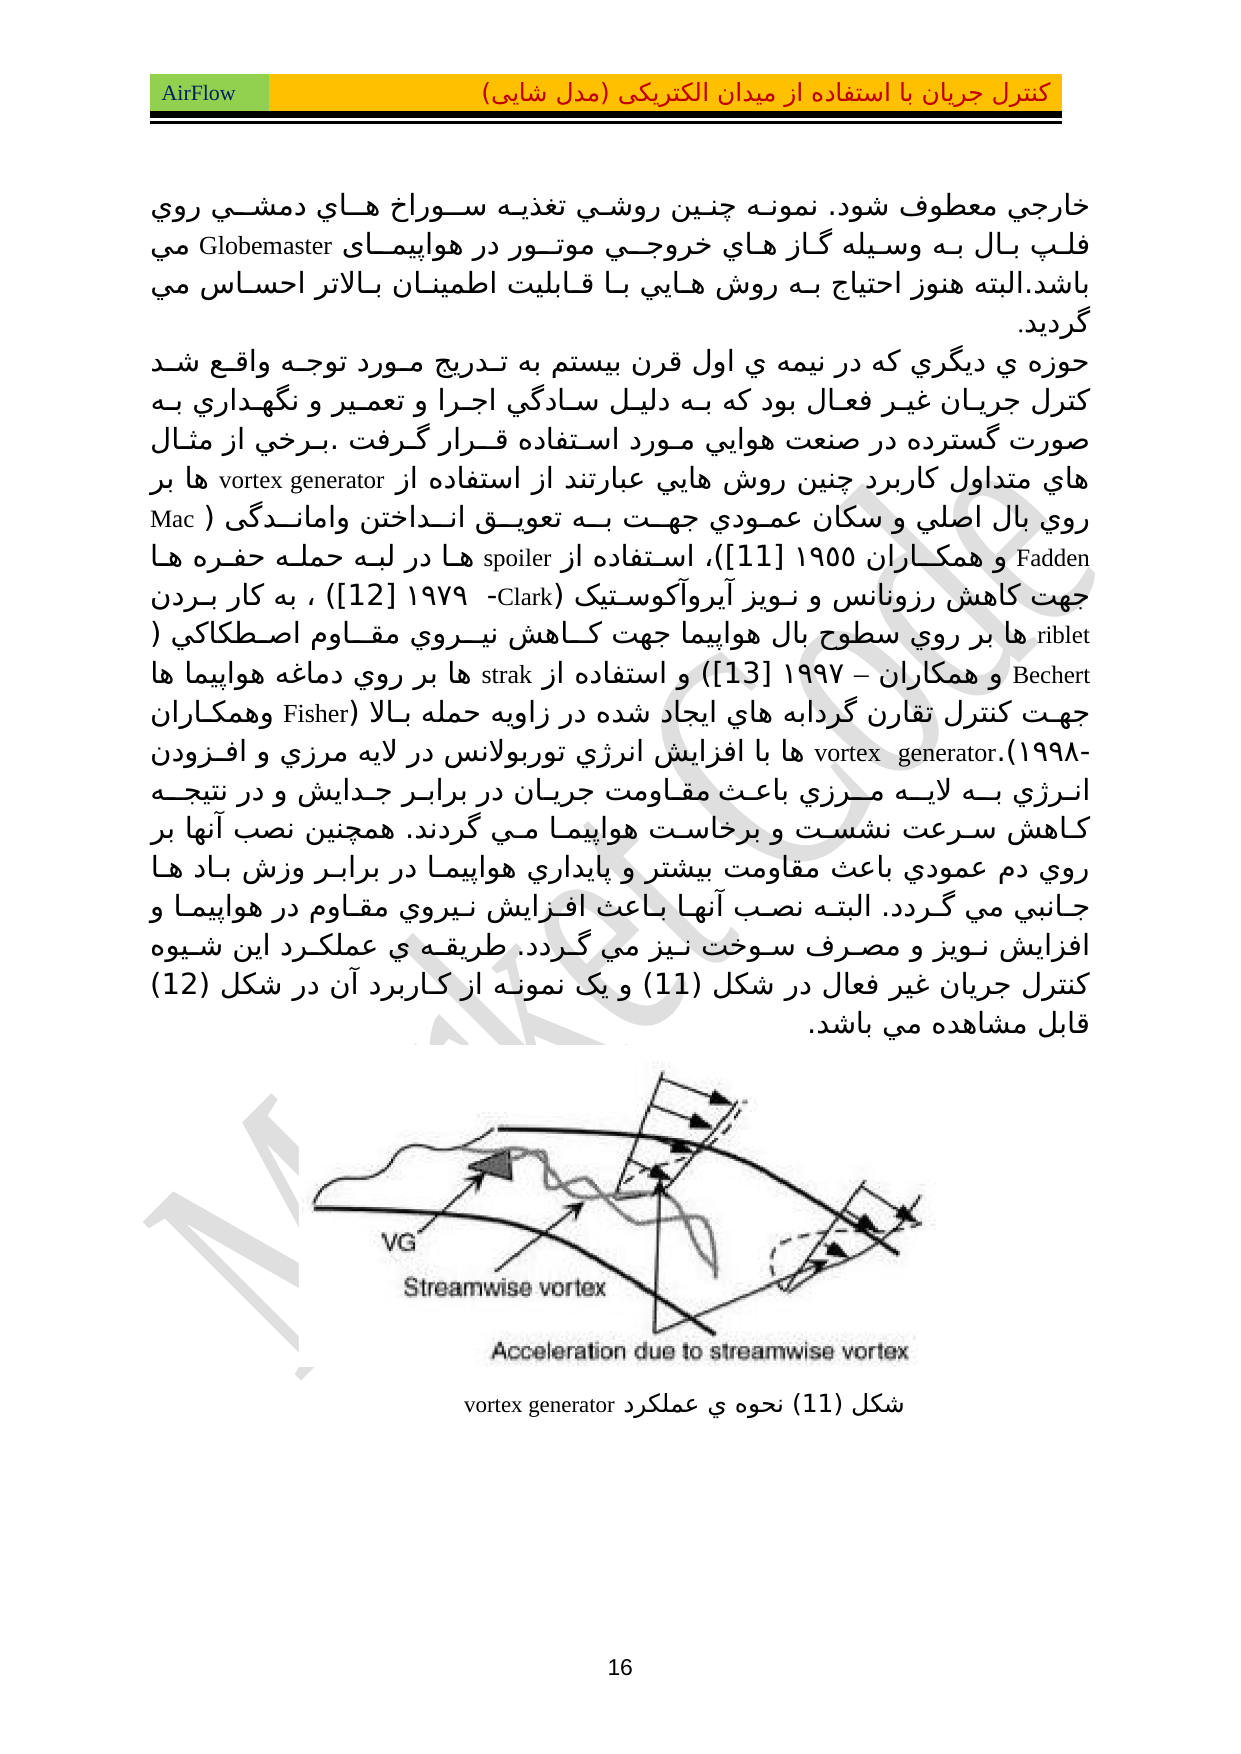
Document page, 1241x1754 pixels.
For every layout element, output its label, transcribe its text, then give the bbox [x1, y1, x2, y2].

picture [298, 1045, 942, 1367]
text حوزه ي ديگري که در نيمه ي اول قرن بيستم به تدريج مورد توجه واقع شد کترل جريـان غيـر فعـال بود که به دليل سادگي اجرا و تعمير و نگهداري به صورت گسترده در صنعت هوايي مـورد اسـتفاده قـرار گرفت .برخي از مثال هاي متداول کاربرد چنين روش هايي عبارتند از استفاده از vortex generator ها بر روي بال اصلي و سکان عمودي جهـت بـه تعويـق انـداختن وامانـدگی ( Mac Fadden و همکـاران ١٩٥٥ [11])، استفاده از spoiler ها در لبه حمله حفره ها جهت کاهش رزونانس و نـويز آيروآکوسـتيک (Clark- ١٩٧٩ [12]) ، به کار بردن riblet ها بر روي سطوح بال هواپيما جهت کـاهش نيـروي مقـاوم اصطکاکي ( Bechert و همکاران – ١٩٩٧ [13]) و استفاده از strak ها بر روي دماغه هواپيما ها جهـت کنترل تقارن گردابه هاي ايجاد شده در زاويه حمله بالا (Fisher وهمکاران -١٩٩٨).vortex generator ها با افزايش انرژي توربولانس در لايه مرزي و افزودن انرژي بـه لايـه مـرزي باعـث مقاومت جريان در برابر جدايش و در نتيجـه کـاهش سـرعت نشسـت و برخاسـت هواپيمـا مـي گردند. همچنين نصب آنها بر روي دم عمودي باعث مقاومت بيشتر و پايداري هواپيمـا در برابـر وزش بـاد هـا جانبي مي گردد. البته نصب آنها باعث افزايش نيروي مقاوم در هواپيما و افزايش نـويز و مصـرف سـوخت نيز مي گردد. طريقه ي عملکرد اين شيوه کنترل جريان غير فعال در ‏شکل (11) و يک نمونـه از کـاربرد آن در ‏شکل (12) قابل مشاهده مي باشد. [150, 344, 1090, 1041]
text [150, 188, 1090, 339]
text نحوه ي عملکرد vortex generator [150, 1389, 1090, 1418]
